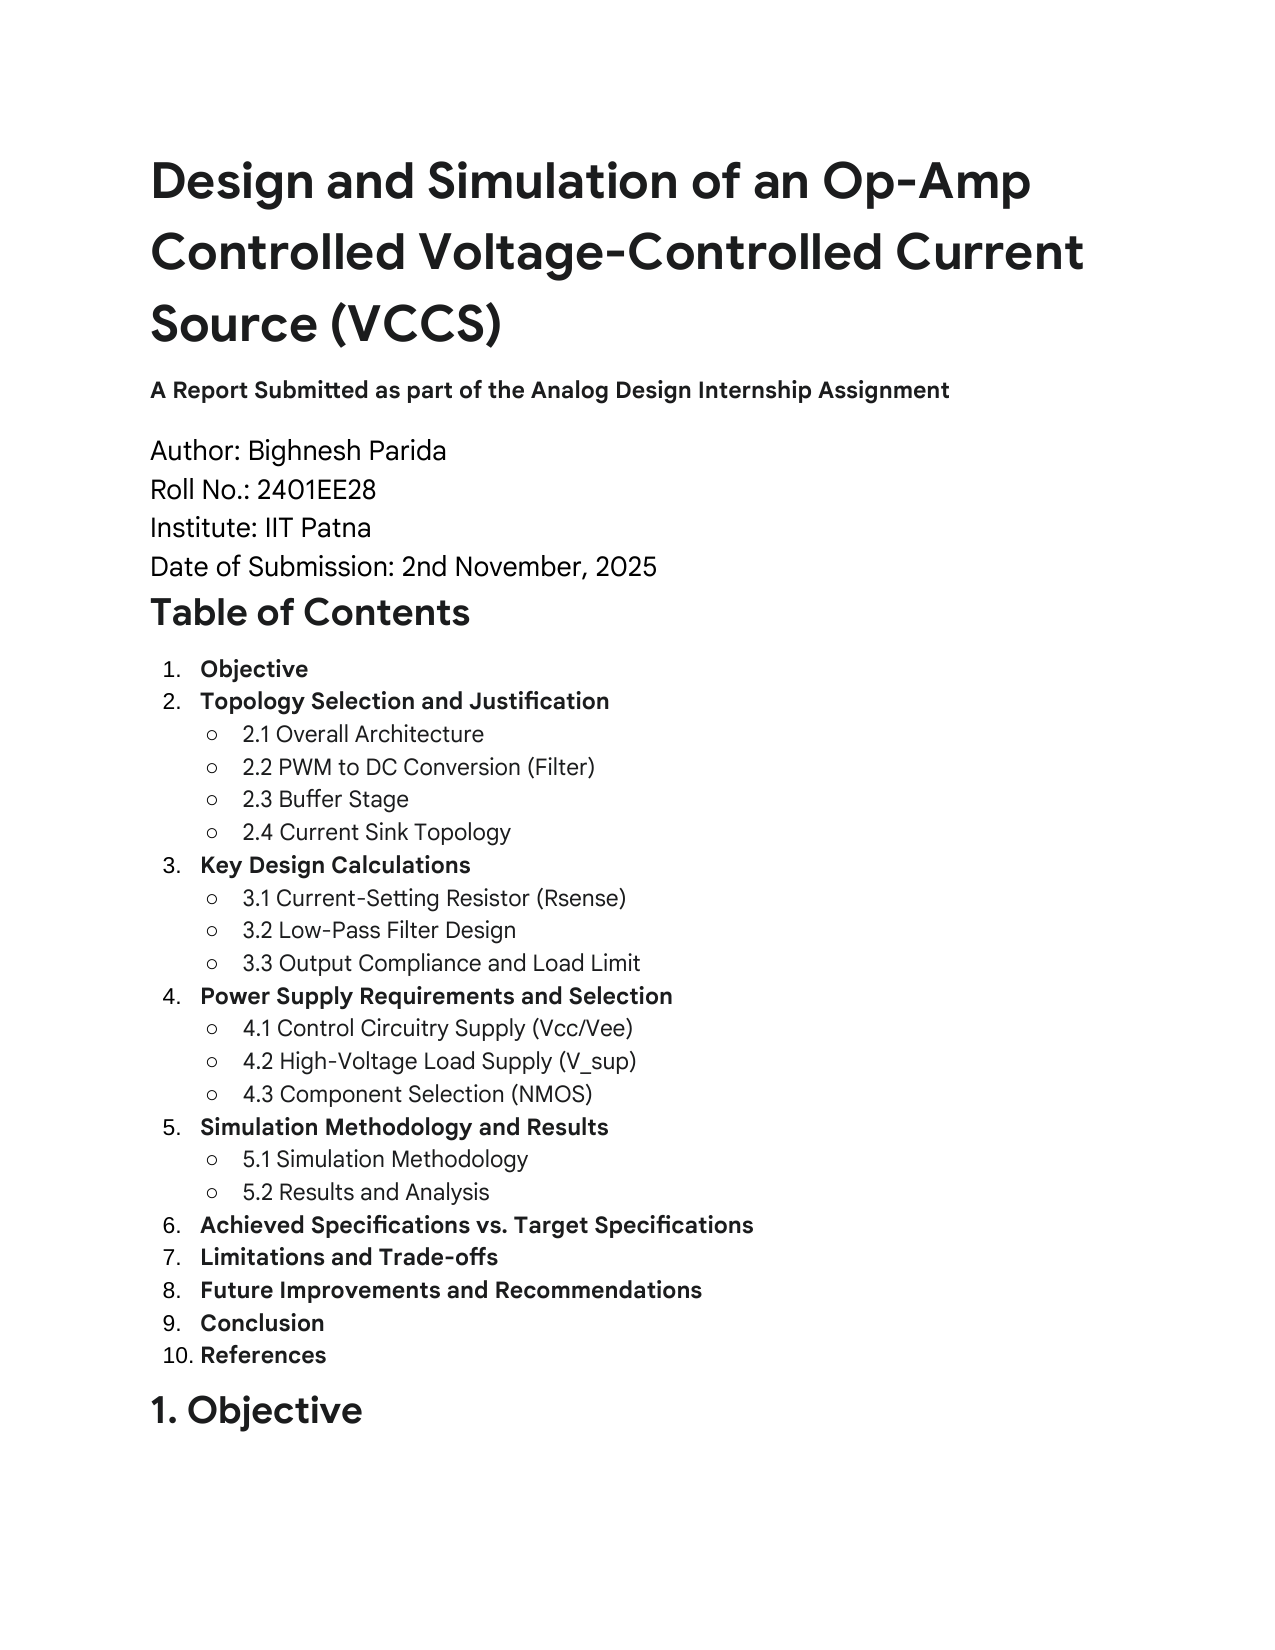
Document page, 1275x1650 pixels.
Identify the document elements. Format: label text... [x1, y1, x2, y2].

list 3.1 Current-Setting Resistor (Rsense) [205, 884, 1125, 913]
list Simulation Methodology and Results [162, 1113, 1125, 1142]
list 5.2 Results and Analysis [205, 1178, 1125, 1207]
text Institute: IIT Patna [150, 512, 1125, 546]
list 2.4 Current Sink Topology [205, 818, 1125, 847]
list Power Supply Requirements and Selection [162, 982, 1125, 1011]
list 3.2 Low-Pass Filter Design [205, 917, 1125, 945]
list Objective [162, 655, 1125, 684]
list Key Design Calculations [162, 851, 1125, 880]
subtitle Design and Simulation of an Op-Amp Controlled Voltage-Controlled Current Source (VCCS) [150, 150, 1125, 355]
text Date of Submission: 2nd November, 2025 [150, 550, 1125, 584]
list Conclusion [162, 1309, 1125, 1338]
list Topology Selection and Justification [162, 688, 1125, 716]
list Limitations and Trade-offs [162, 1244, 1125, 1272]
list Future Improvements and Recommendations [162, 1276, 1125, 1305]
text A Report Submitted as part of the Analog Design Internship Assignment [150, 377, 1125, 405]
list 4.2 High-Voltage Load Supply (V_sup) [205, 1047, 1125, 1076]
list 5.1 Simulation Methodology [205, 1146, 1125, 1174]
list 4.3 Component Selection (NMOS) [205, 1080, 1125, 1109]
text Roll No.: 2401EE28 [150, 473, 1125, 507]
list 2.2 PWM to DC Conversion (Filter) [205, 753, 1125, 782]
text Author: Bighnesh Parida [150, 434, 1125, 468]
list Achieved Specifications vs. Target Specifications [162, 1211, 1125, 1240]
list 2.3 Buffer Stage [205, 786, 1125, 814]
list 4.1 Control Circuitry Supply (Vcc/Vee) [205, 1015, 1125, 1043]
list 3.3 Output Compliance and Load Limit [205, 949, 1125, 978]
list References [162, 1342, 1125, 1371]
subtitle Table of Contents [150, 589, 1125, 636]
subtitle 1. Objective [150, 1387, 1125, 1434]
list 2.1 Overall Architecture [205, 720, 1125, 749]
